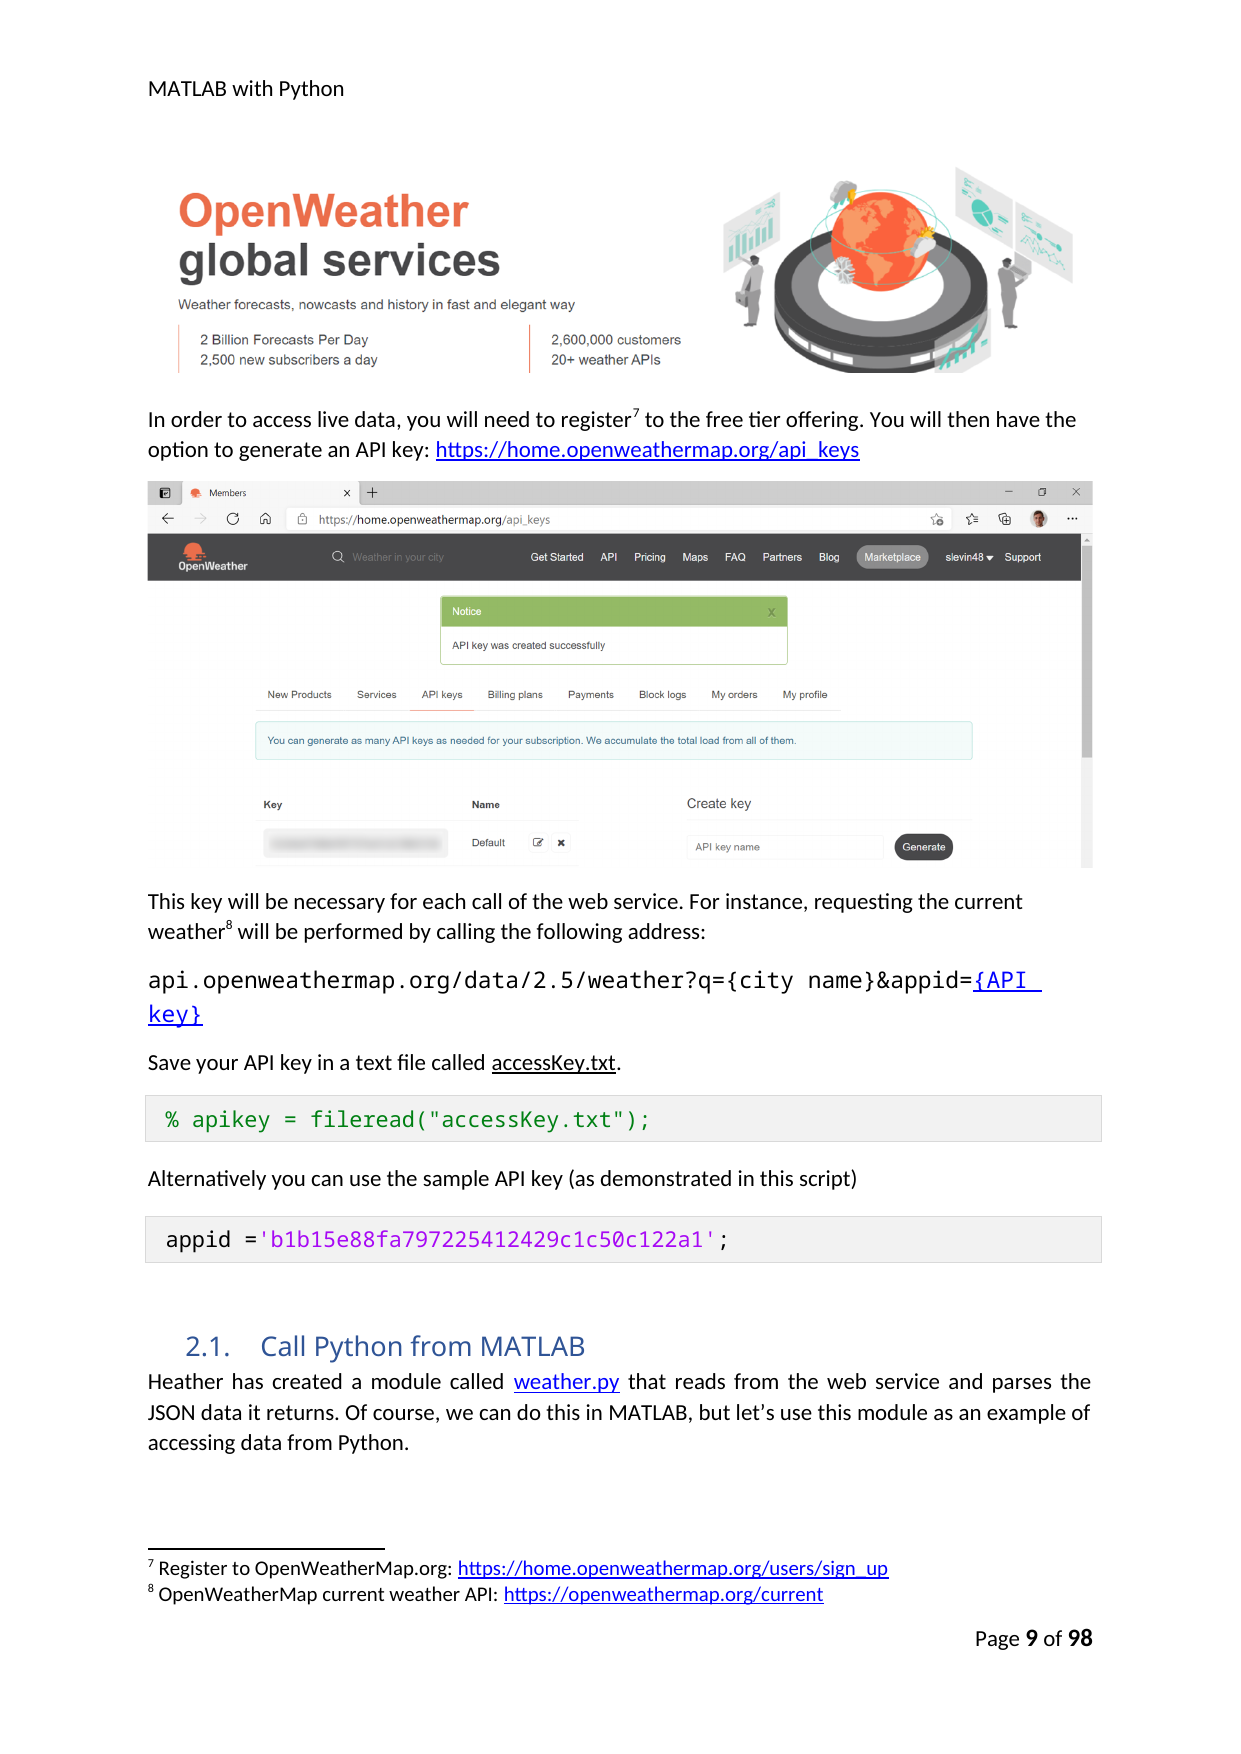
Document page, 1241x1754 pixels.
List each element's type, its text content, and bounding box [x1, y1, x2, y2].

text % apikey = fileread("accessKey.txt"); [146, 1096, 1101, 1141]
text Heather has created a module called weather.py that reads from the web service and parses the JSON data it returns. Of course, we can do this in MATLAB, but let’s use this module as an example of accessing data from Python. [148, 1367, 1093, 1456]
text api.openweathermap.org/data/2.5/weather?q={city name}&appid={API key} [148, 964, 1093, 1029]
picture [147, 147, 1093, 386]
picture [147, 481, 1093, 868]
text In order to access live data, you will need to register to the free tier offering. You will then have the option to generate an API key: https://home.openweathermap.org/api_keys [148, 405, 1093, 463]
text appid ='b1b15e88fa797225412429c1c50c122a1'; [146, 1217, 1101, 1262]
subtitle Call Python from MATLAB [185, 1328, 1093, 1364]
text Alternatively you can use the sample API key (as demonstrated in this script) [148, 1164, 1093, 1192]
text Save your API key in a text file called accessKey.txt. [148, 1048, 1093, 1076]
text This key will be necessary for each call of the web service. For instance, requesting the current weather will be performed by calling the following address: [148, 887, 1093, 945]
